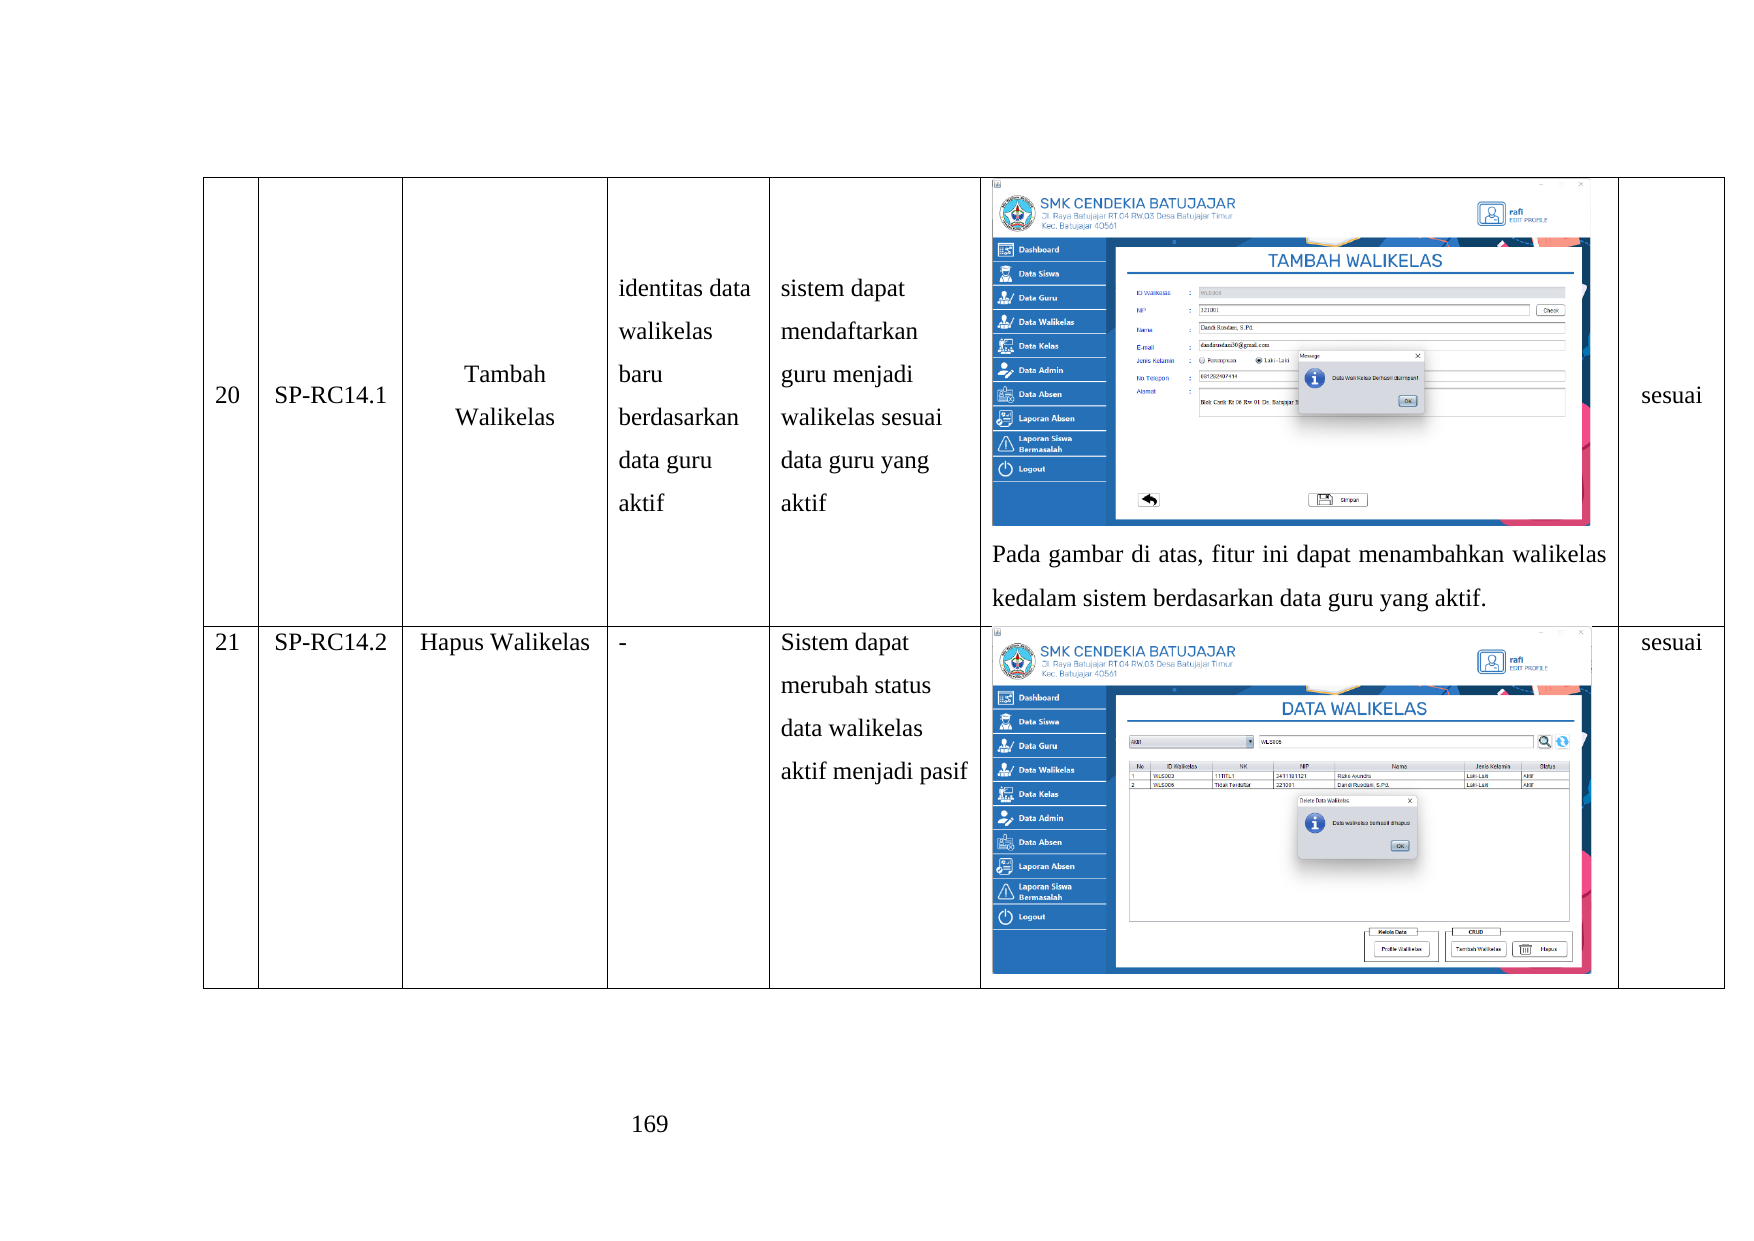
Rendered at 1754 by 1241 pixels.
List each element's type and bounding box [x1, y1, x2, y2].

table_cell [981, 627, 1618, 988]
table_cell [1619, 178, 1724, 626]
picture [991, 626, 1592, 974]
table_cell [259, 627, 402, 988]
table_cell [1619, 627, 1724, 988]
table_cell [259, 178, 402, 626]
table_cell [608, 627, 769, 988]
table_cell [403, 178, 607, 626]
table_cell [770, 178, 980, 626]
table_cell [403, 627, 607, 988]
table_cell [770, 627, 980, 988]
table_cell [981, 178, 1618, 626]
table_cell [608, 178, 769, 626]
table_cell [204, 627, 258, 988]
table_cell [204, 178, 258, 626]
picture [991, 178, 1591, 526]
